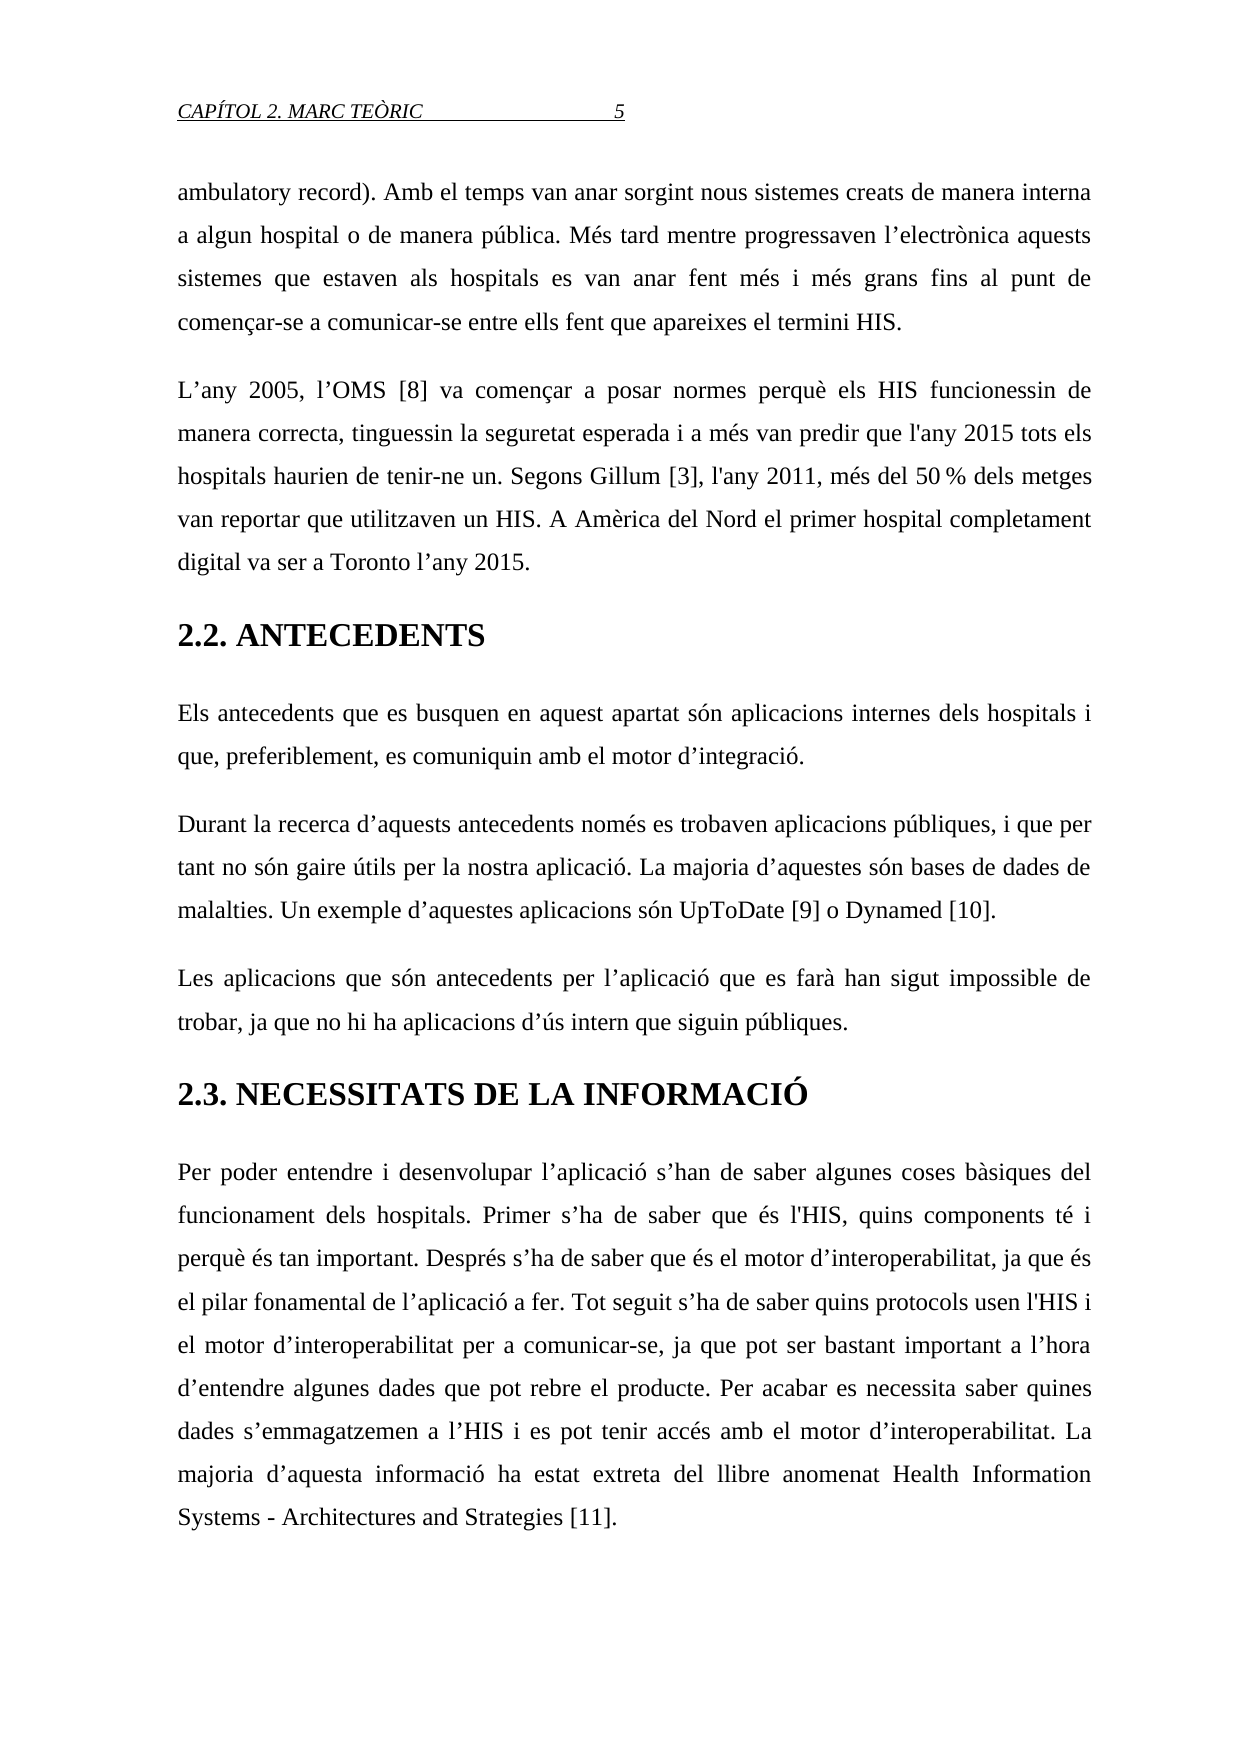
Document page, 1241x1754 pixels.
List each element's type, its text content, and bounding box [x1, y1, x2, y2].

subtitle ANTECEDENTS [177, 615, 1092, 654]
text Durant la recerca d’aquests antecedents només es trobaven aplicacions públiques, i que per tant no són gaire útils per la nostra aplicació. La majoria d’aquestes són bases de dades de malalties. Un exemple d’aquestes aplicacions són UpToDate [9] o Dynamed [10]. [177, 809, 1092, 924]
text Els antecedents que es busquen en aquest apartat són aplicacions internes dels hospitals i que, preferiblement, es comuniquin amb el motor d’integració. [177, 698, 1092, 770]
text Per poder entendre i desenvolupar l’aplicació s’han de saber algunes coses bàsiques del funcionament dels hospitals. Primer s’ha de saber que és l'HIS, quins components té i perquè és tan important. Després s’ha de saber que és el motor d’interoperabilitat, ja que és el pilar fonamental de l’aplicació a fer. Tot seguit s’ha de saber quins protocols usen l'HIS i el motor d’interoperabilitat per a comunicar-se, ja que pot ser bastant important a l’hora d’entendre algunes dades que pot rebre el producte. Per acabar es necessita saber quines dades s’emmagatzemen a l’HIS i es pot tenir accés amb el motor d’interoperabilitat. La majoria d’aquesta informació ha estat extreta del llibre anomenat Health Information Systems - Architectures and Strategies [11]. [177, 1157, 1092, 1531]
subtitle NECESSITATS DE LA INFORMACIÓ [177, 1075, 1092, 1113]
text L’any 2005, l’OMS [8] va començar a posar normes perquè els HIS funcionessin de manera correcta, tinguessin la seguretat esperada i a més van predir que l'any 2015 tots els hospitals haurien de tenir-ne un. Segons Gillum [3], l'any 2011, més del 50 % dels metges van reportar que utilitzaven un HIS. A Amèrica del Nord el primer hospital completament digital va ser a Toronto l’any 2015. [177, 375, 1092, 576]
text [177, 177, 1092, 335]
text Les aplicacions que són antecedents per l’aplicació que es farà han sigut impossible de trobar, ja que no hi ha aplicacions d’ús intern que siguin públiques. [177, 963, 1092, 1035]
